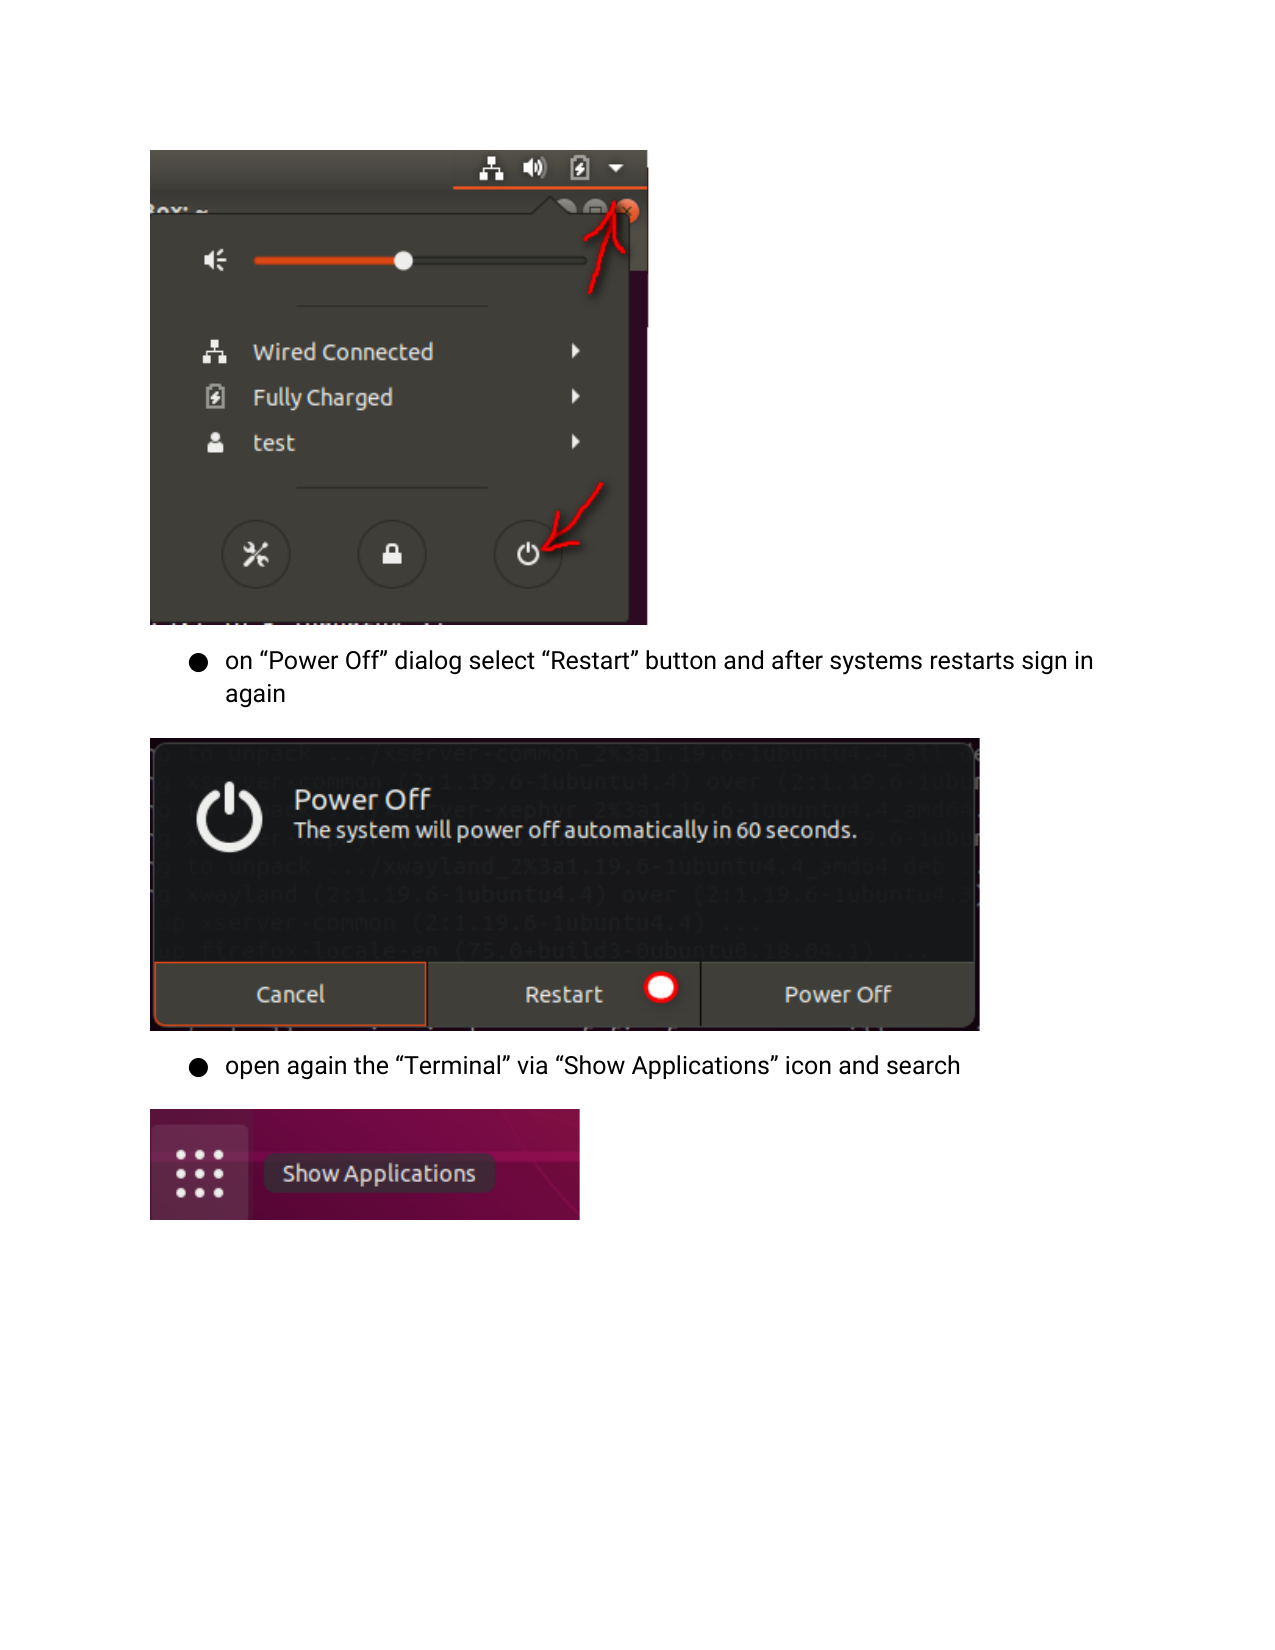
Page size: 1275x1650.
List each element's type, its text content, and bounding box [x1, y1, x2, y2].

picture [150, 150, 649, 625]
picture [150, 738, 980, 1031]
picture [150, 1109, 580, 1220]
list on “Power Off” dialog select “Restart” button and after systems restarts sign in again [187, 646, 1125, 709]
list open again the “Terminal” via “Show Applications” icon and search [187, 1051, 1125, 1080]
